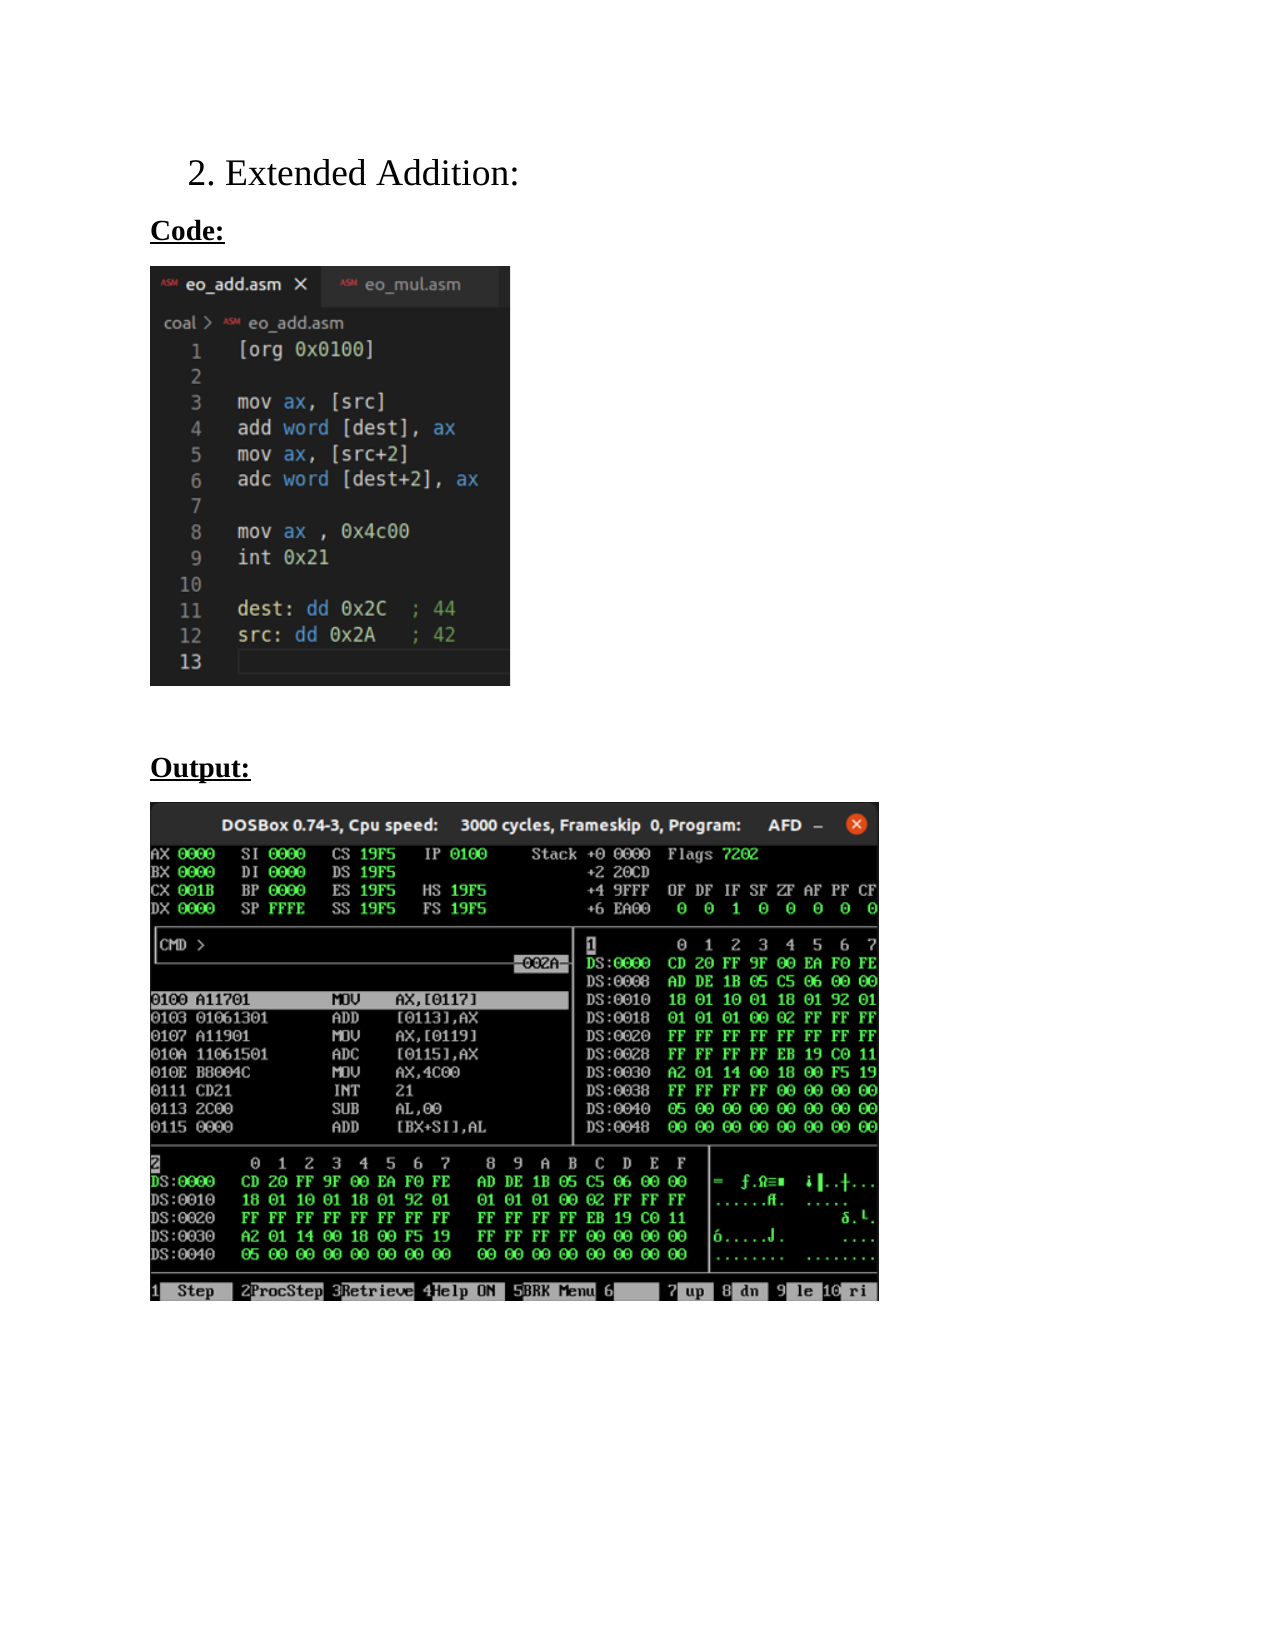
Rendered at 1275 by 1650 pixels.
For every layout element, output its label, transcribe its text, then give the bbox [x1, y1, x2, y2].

text Output: [150, 750, 1125, 783]
picture [150, 802, 879, 1301]
picture [150, 266, 511, 686]
list Extended Addition: [187, 150, 1125, 193]
text Code: [150, 213, 1125, 247]
